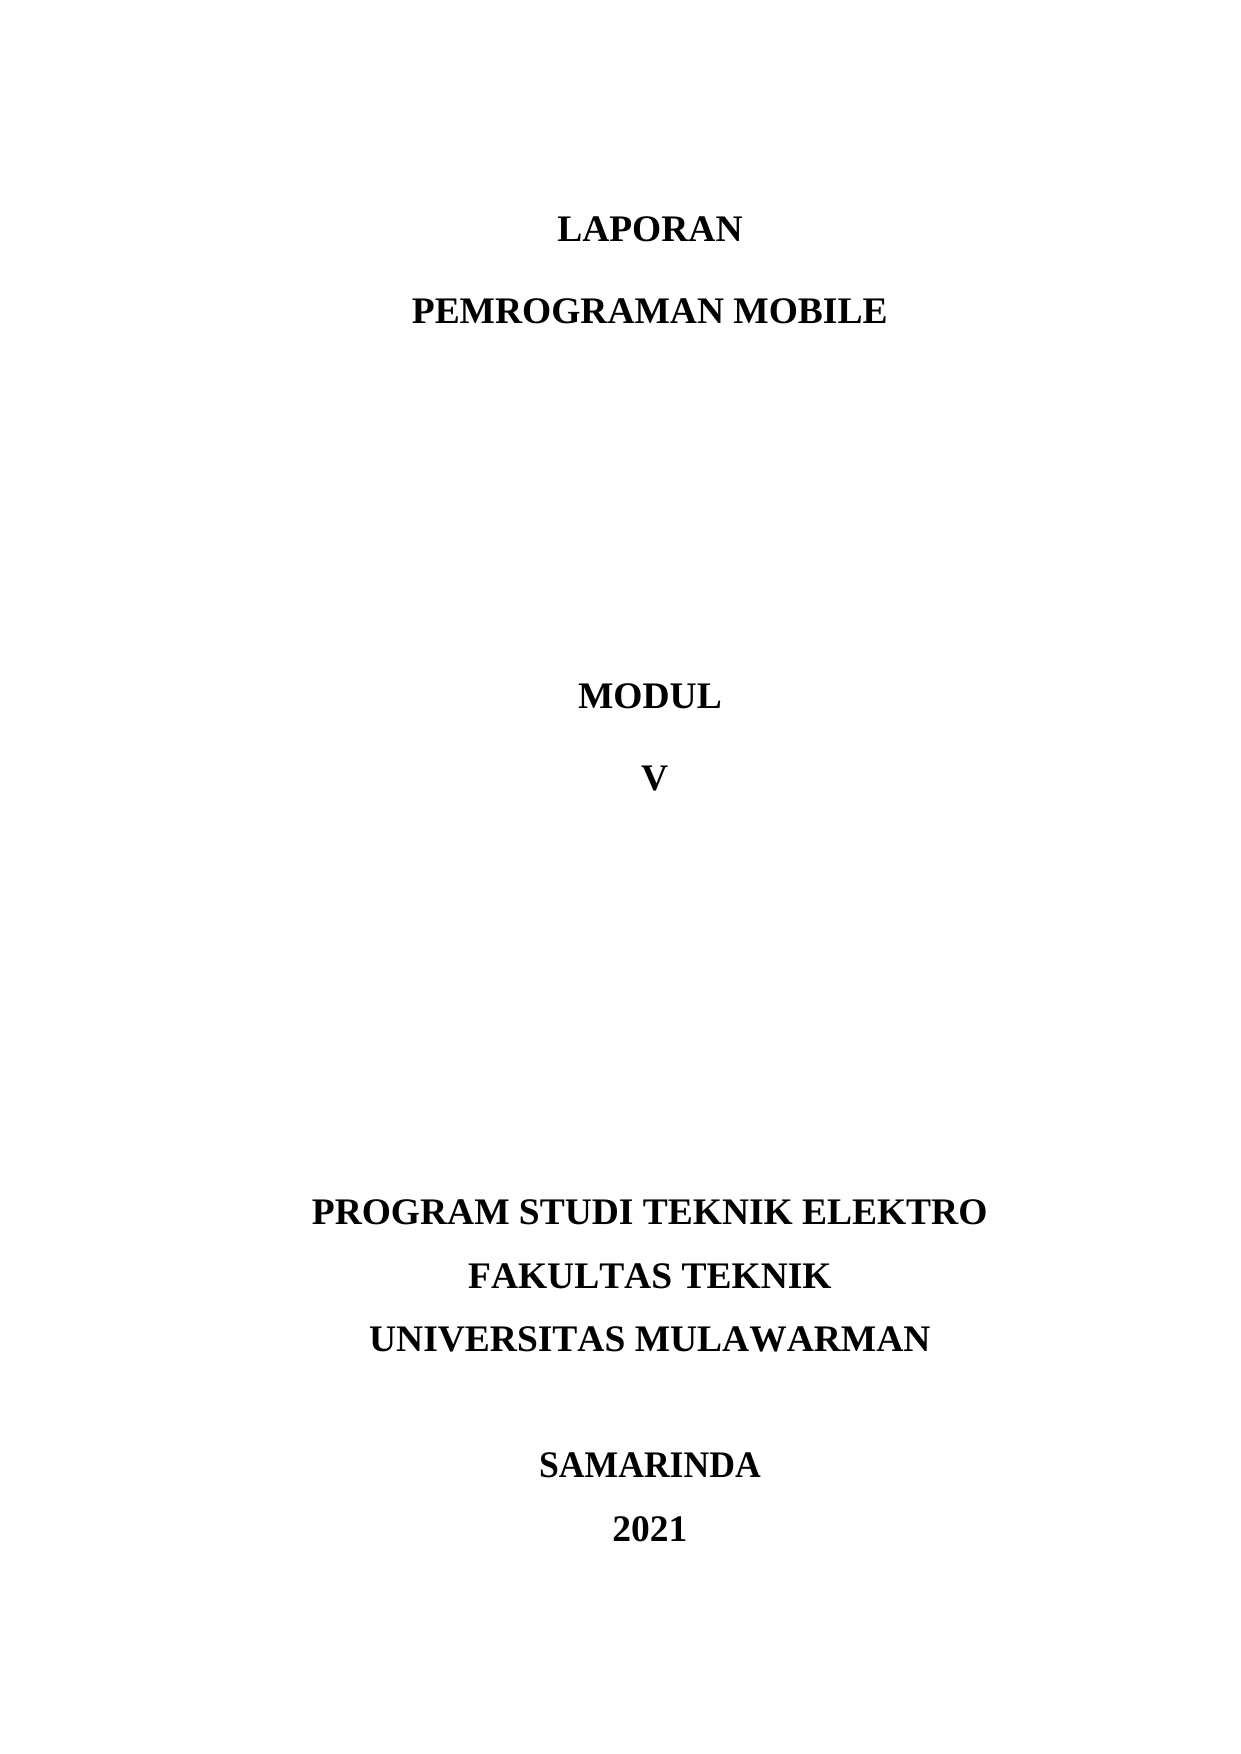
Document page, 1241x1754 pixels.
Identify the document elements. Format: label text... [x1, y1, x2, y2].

text 2021 [207, 1506, 1092, 1549]
text LAPORAN [207, 207, 1092, 250]
text UNIVERSITAS MULAWARMAN [207, 1316, 1092, 1359]
text PROGRAM STUDI TEKNIK ELEKTRO [207, 1190, 1092, 1233]
text PEMROGRAMAN MOBILE [207, 288, 1092, 331]
text MODUL [207, 674, 1092, 717]
text SAMARINDA [207, 1443, 1092, 1486]
text FAKULTAS TEKNIK [207, 1253, 1092, 1296]
text V [207, 755, 1092, 798]
